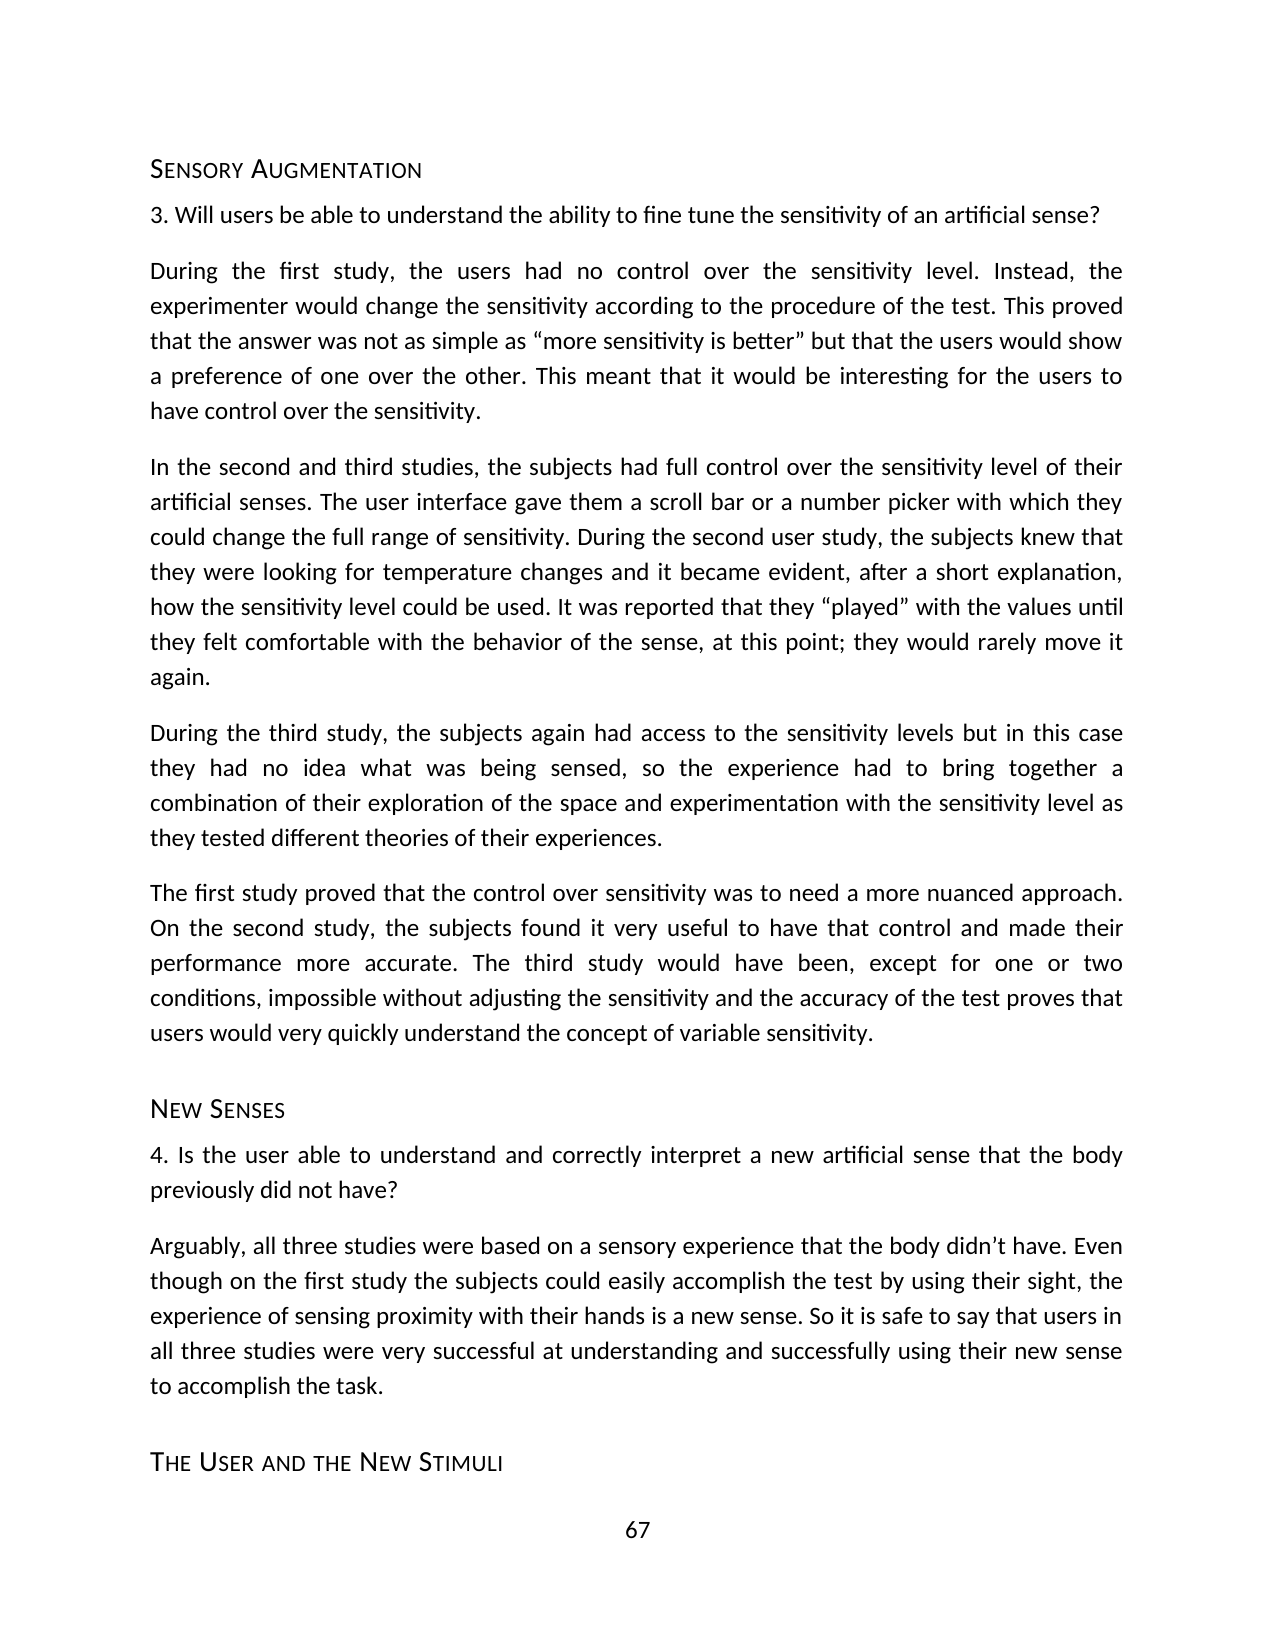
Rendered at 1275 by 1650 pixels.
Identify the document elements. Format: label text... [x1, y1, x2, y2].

subtitle Sensory Augmentation [150, 150, 1125, 186]
text The first study proved that the control over sensitivity was to need a more nuanced approach. On the second study, the subjects found it very useful to have that control and made their performance more accurate. The third study would have been, except for one or two conditions, impossible without adjusting the sensitivity and the accuracy of the test proves that users would very quickly understand the concept of variable sensitivity. [150, 878, 1125, 1048]
text Arguably, all three studies were based on a sensory experience that the body didn’t have. Even though on the first study the subjects could easily accomplish the test by using their sight, the experience of sensing proximity with their hands is a new sense. So it is safe to say that users in all three studies were very successful at understanding and successfully using their new sense to accomplish the task. [150, 1230, 1125, 1401]
text During the third study, the subjects again had access to the sensitivity levels but in this case they had no idea what was being sensed, so the experience had to bring together a combination of their exploration of the space and experimentation with the sensitivity level as they tested different theories of their experiences. [150, 717, 1125, 852]
text 4. Is the user able to understand and correctly interpret a new artificial sense that the body previously did not have? [150, 1139, 1125, 1205]
text In the second and third studies, the subjects had full control over the sensitivity level of their artificial senses. The user interface gave them a scroll bar or a number picker with which they could change the full range of sensitivity. During the second user study, the subjects knew that they were looking for temperature changes and it became evident, after a short explanation, how the sensitivity level could be used. It was reported that they “played” with the values until they felt comfortable with the behavior of the sense, at this point; they would rarely move it again. [150, 451, 1125, 691]
text During the first study, the users had no control over the sensitivity level. Instead, the experimenter would change the sensitivity according to the procedure of the test. This proved that the answer was not as simple as “more sensitivity is better” but that the users would show a preference of one over the other. This meant that it would be interesting for the users to have control over the sensitivity. [150, 255, 1125, 426]
subtitle New Senses [150, 1090, 1125, 1126]
subtitle The User and the New Stimuli [150, 1443, 1125, 1478]
text 3. Will users be able to understand the ability to fine tune the sensitivity of an artificial sense? [150, 199, 1125, 230]
